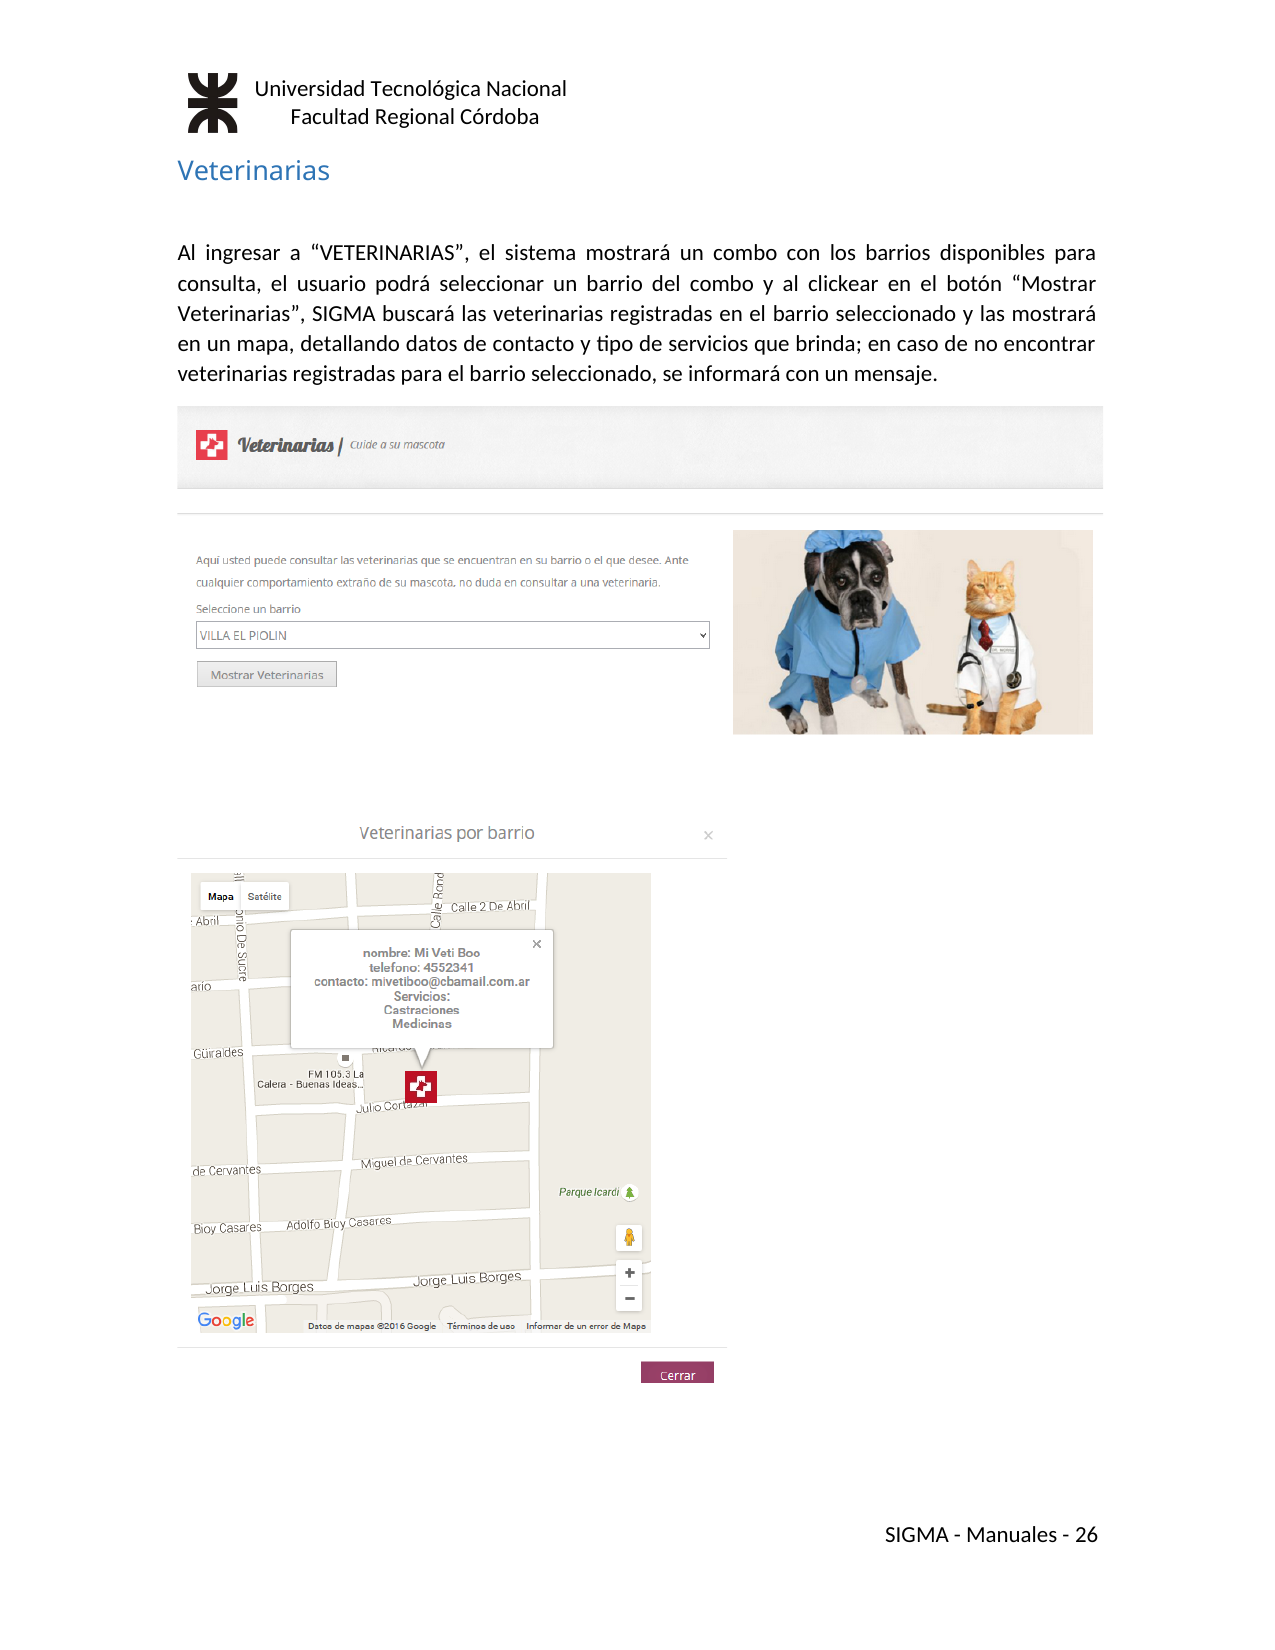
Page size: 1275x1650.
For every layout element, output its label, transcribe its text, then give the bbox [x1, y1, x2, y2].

picture [177, 406, 1104, 746]
picture [188, 73, 238, 133]
picture [177, 811, 728, 1383]
subtitle Veterinarias [177, 152, 1098, 189]
text Al ingresar a “VETERINARIAS”, el sistema mostrará un combo con los barrios disponibles para consulta, el usuario podrá seleccionar un barrio del combo y al clickear en el botón “Mostrar Veterinarias”, SIGMA buscará las veterinarias registradas en el barrio seleccionado y las mostrará en un mapa, detallando datos de contacto y tipo de servicios que brinda; en caso de no encontrar veterinarias registradas para el barrio seleccionado, se informará con un mensaje. [177, 238, 1098, 387]
